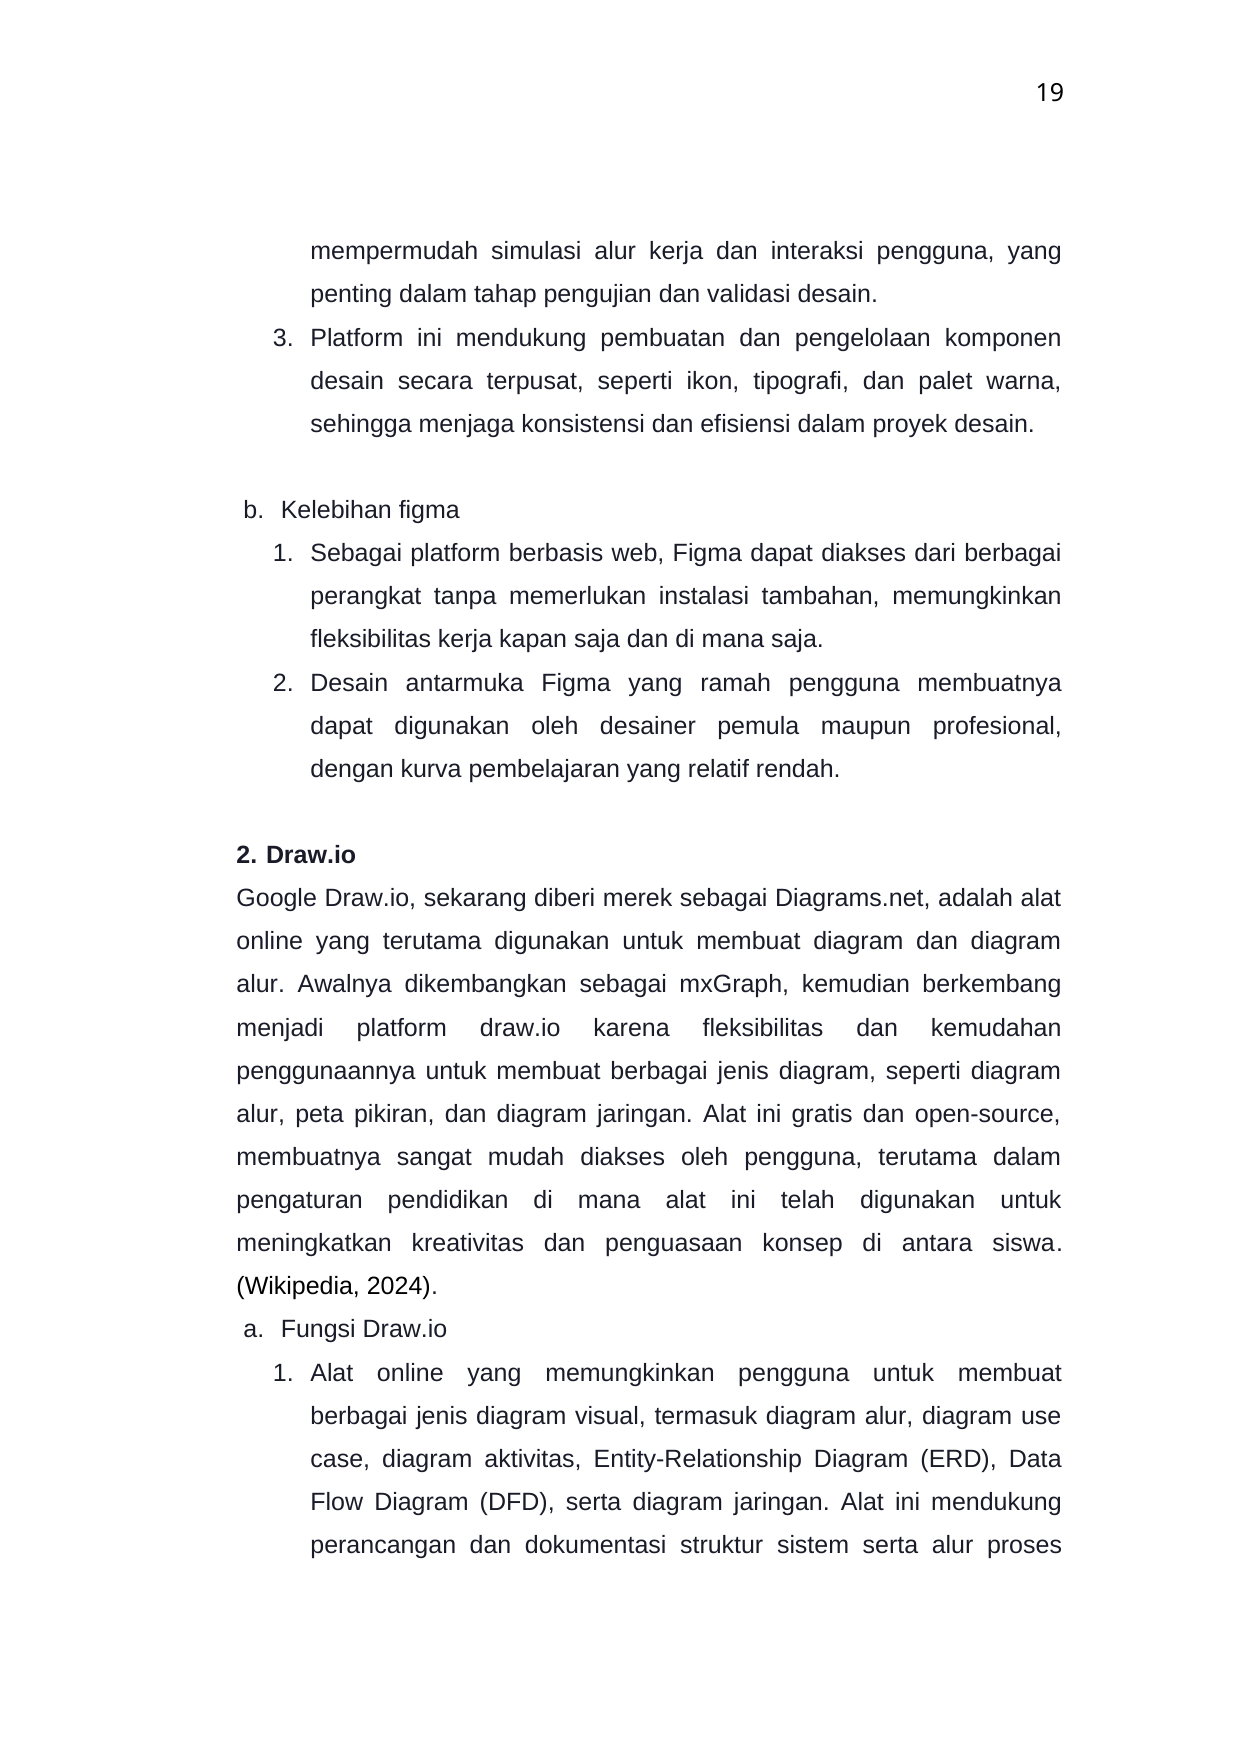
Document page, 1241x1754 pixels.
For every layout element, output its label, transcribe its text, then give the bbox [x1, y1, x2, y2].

list Desain antarmuka Figma yang ramah pengguna membuatnya dapat digunakan oleh desainer pemula maupun profesional, dengan kurva pembelajaran yang relatif rendah. [273, 667, 1063, 782]
list Sebagai platform berbasis web, Figma dapat diakses dari berbagai perangkat tanpa memerlukan instalasi tambahan, memungkinkan fleksibilitas kerja kapan saja dan di mana saja. [273, 538, 1063, 653]
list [273, 236, 1063, 308]
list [273, 1357, 1063, 1559]
list Platform ini mendukung pembuatan dan pengelolaan komponen desain secara terpusat, seperti ikon, tipografi, dan palet warna, sehingga menjaga konsistensi dan efisiensi dalam proyek desain. [273, 322, 1063, 437]
list Fungsi Draw.io [243, 1314, 1063, 1343]
text Google Draw.io, sekarang diberi merek sebagai Diagrams.net, adalah alat online yang terutama digunakan untuk membuat diagram dan diagram alur. Awalnya dikembangkan sebagai mxGraph, kemudian berkembang menjadi platform draw.io karena fleksibilitas dan kemudahan penggunaannya untuk membuat berbagai jenis diagram, seperti diagram alur, peta pikiran, dan diagram jaringan. Alat ini gratis dan open-source, membuatnya sangat mudah diakses oleh pengguna, terutama dalam pengaturan pendidikan di mana alat ini telah digunakan untuk meningkatkan kreativitas dan penguasaan konsep di antara siswa.. [236, 883, 1063, 1300]
list Kelebihan figma [243, 495, 1063, 524]
list Draw.io [236, 840, 1063, 869]
